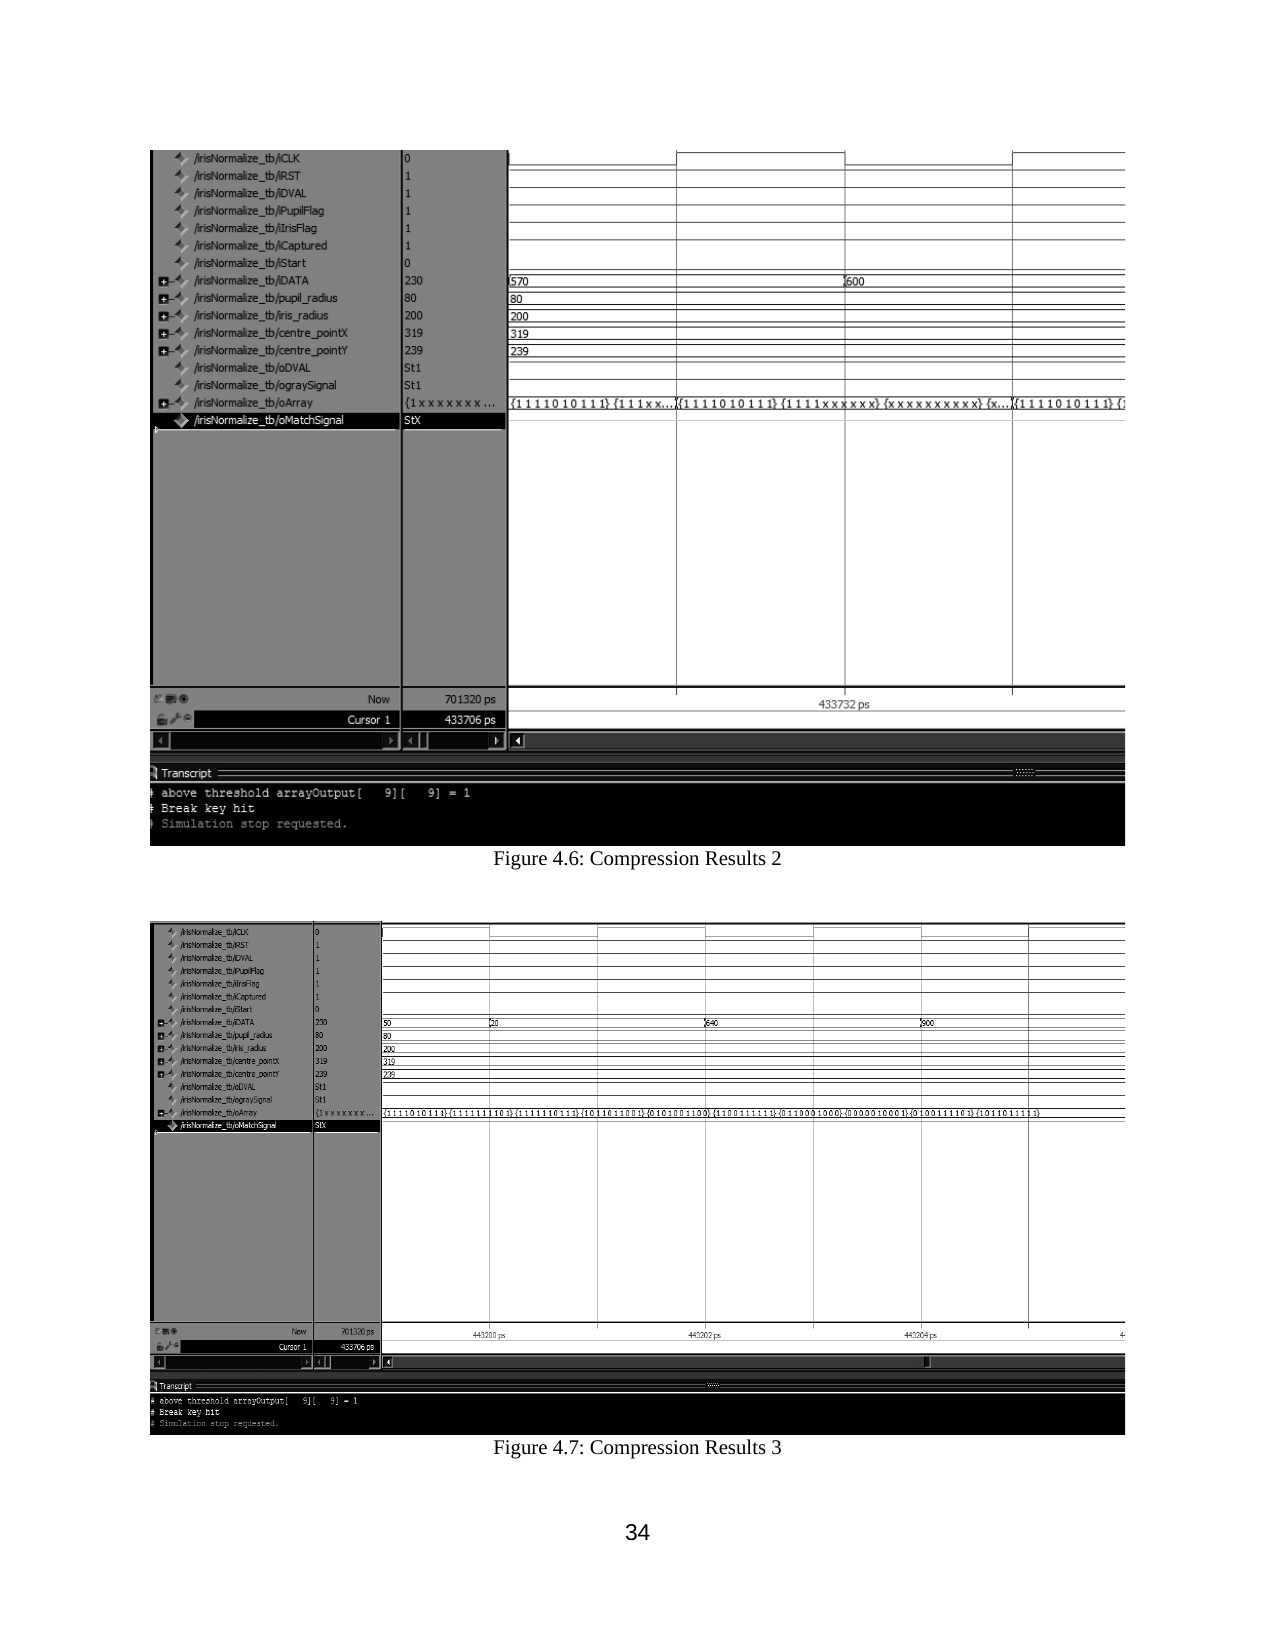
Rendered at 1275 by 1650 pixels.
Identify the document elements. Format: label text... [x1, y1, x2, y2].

picture [150, 150, 1125, 846]
picture [150, 921, 1125, 1435]
text Figure 4.7: Compression Results 3 [150, 1435, 1125, 1459]
text Figure 4.6: Compression Results 2 [150, 846, 1125, 870]
